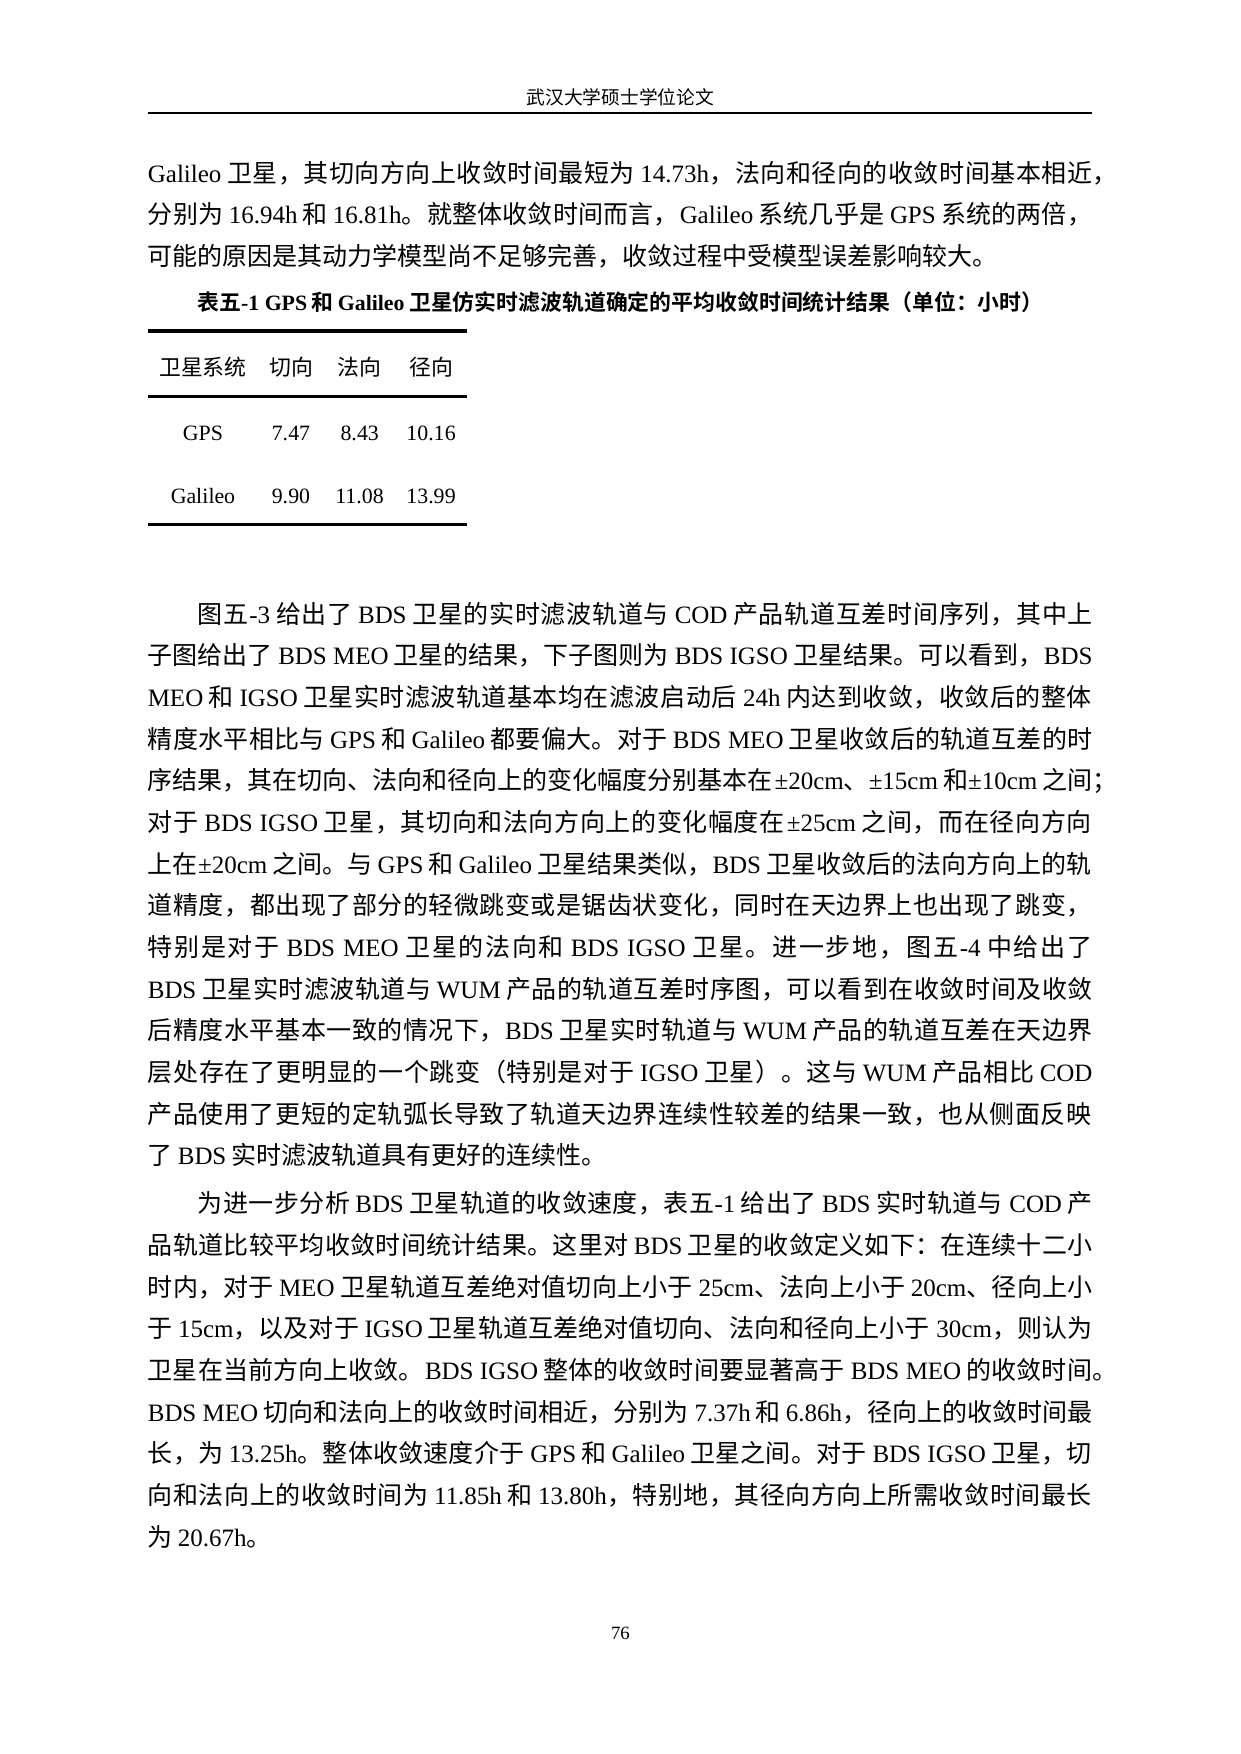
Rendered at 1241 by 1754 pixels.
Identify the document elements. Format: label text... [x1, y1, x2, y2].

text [148, 148, 1092, 273]
text 图5-8给出了BDS卫星的实时滤波轨道与COD产品轨道互差时间序列，其中上子图给出了BDS MEO卫星的结果，下子图则为BDS IGSO卫星结果。可以看到，BDS MEO和IGSO卫星实时滤波轨道基本均在滤波启动后24h内达到收敛，收敛后的整体精度水平相比与GPS和Galileo都要偏大。对于BDS MEO卫星收敛后的轨道互差的时序结果，其在切向、法向和径向上的变化幅度分别基本在±20cm、±15cm和±10cm之间；对于BDS IGSO卫星，其切向和法向方向上的变化幅度在±25cm之间，而在径向方向上在±20cm之间。与GPS和Galileo卫星结果类似，BDS卫星收敛后的法向方向上的轨道精度，都出现了部分的轻微跳变或是锯齿状变化，同时在天边界上也出现了跳变，特别是对于BDS MEO卫星的法向和BDS IGSO卫星。进一步地，图5-9中给出了 BDS卫星实时滤波轨道与WUM产品的轨道互差时序图，可以看到在收敛时间及收敛后精度水平基本一致的情况下，BDS卫星实时轨道与WUM产品的轨道互差在天边界层处存在了更明显的一个跳变（特别是对于IGSO卫星）。这与WUM产品相比COD产品使用了更短的定轨弧长导致了轨道天边界连续性较差的结果一致，也从侧面反映了BDS实时滤波轨道具有更好的连续性。 [148, 589, 1092, 1172]
text 为进一步分析BDS卫星轨道的收敛速度，表5-5给出了BDS实时轨道与 COD产品轨道比较平均收敛时间统计结果。这里对BDS卫星的收敛定义如下：在连续十二小时内，对于MEO卫星轨道互差绝对值切向上小于25cm、法向上小于20cm、径向上小于15cm，以及对于IGSO卫星轨道互差绝对值切向、法向和径向上小于30cm，则认为卫星在当前方向上收敛。BDS IGSO整体的收敛时间要显著高于BDS MEO的收敛时间。BDS MEO切向和法向上的收敛时间相近，分别为7.37h和6.86h，径向上的收敛时间最长，为13.25h。整体收敛速度介于GPS和Galileo卫星之间。对于BDS IGSO卫星，切向和法向上的收敛时间为11.85h和13.80h，特别地，其径向方向上所需收敛时间最长为20.67h。 [148, 1178, 1092, 1553]
table_header 径向 [395, 333, 467, 395]
table_cell 11.08 [324, 461, 395, 523]
table_header 切向 [258, 333, 324, 395]
table_header 卫星系统 [148, 333, 258, 395]
table_cell 7.47 [258, 398, 324, 461]
table_header 法向 [324, 333, 395, 395]
text GPS和Galileo卫星仿实时滤波轨道确定的平均收敛时间统计结果（单位：小时） [148, 285, 1092, 317]
table_cell 9.90 [258, 461, 324, 523]
table_cell 10.16 [395, 398, 467, 461]
table_cell 13.99 [395, 461, 467, 523]
table_cell Galileo [148, 461, 258, 523]
table_cell GPS [148, 398, 258, 461]
table_cell 8.43 [324, 398, 395, 461]
